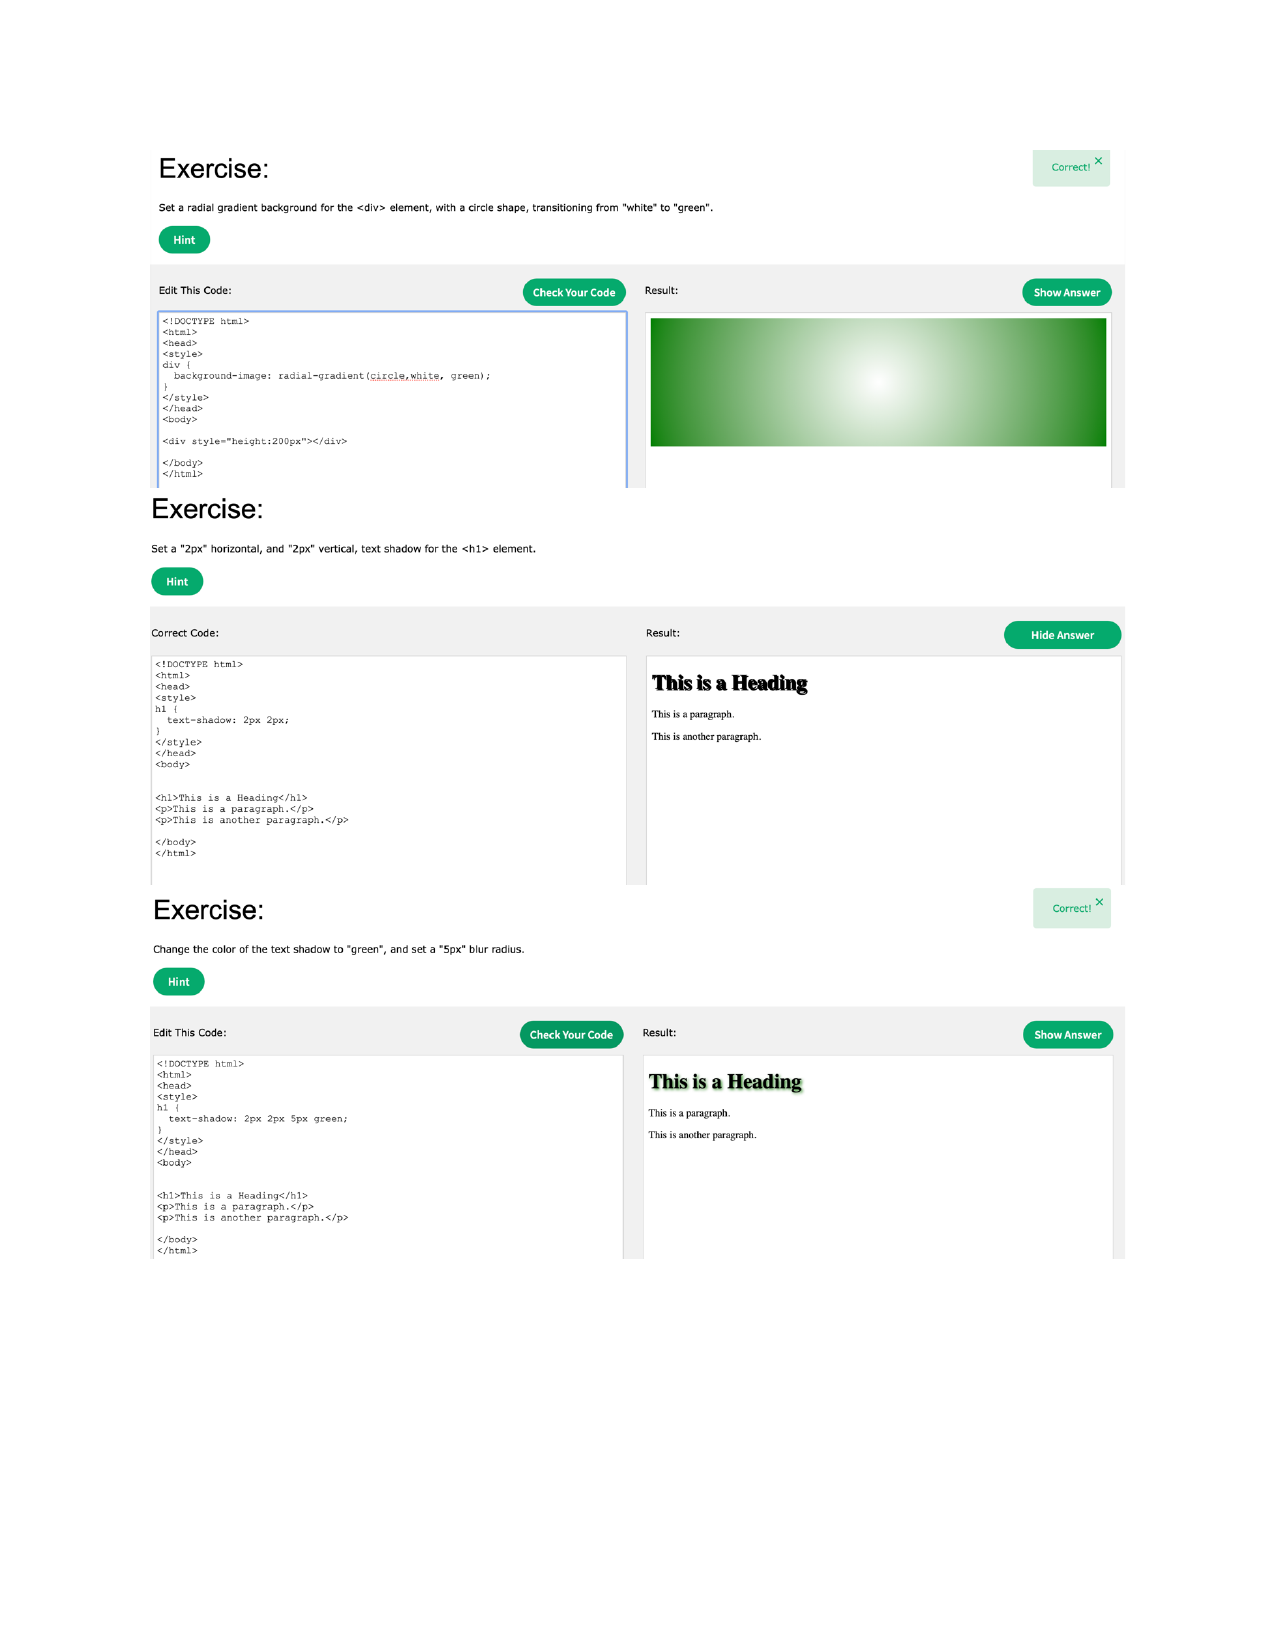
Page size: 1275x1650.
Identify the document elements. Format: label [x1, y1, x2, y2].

picture [150, 150, 1125, 1259]
